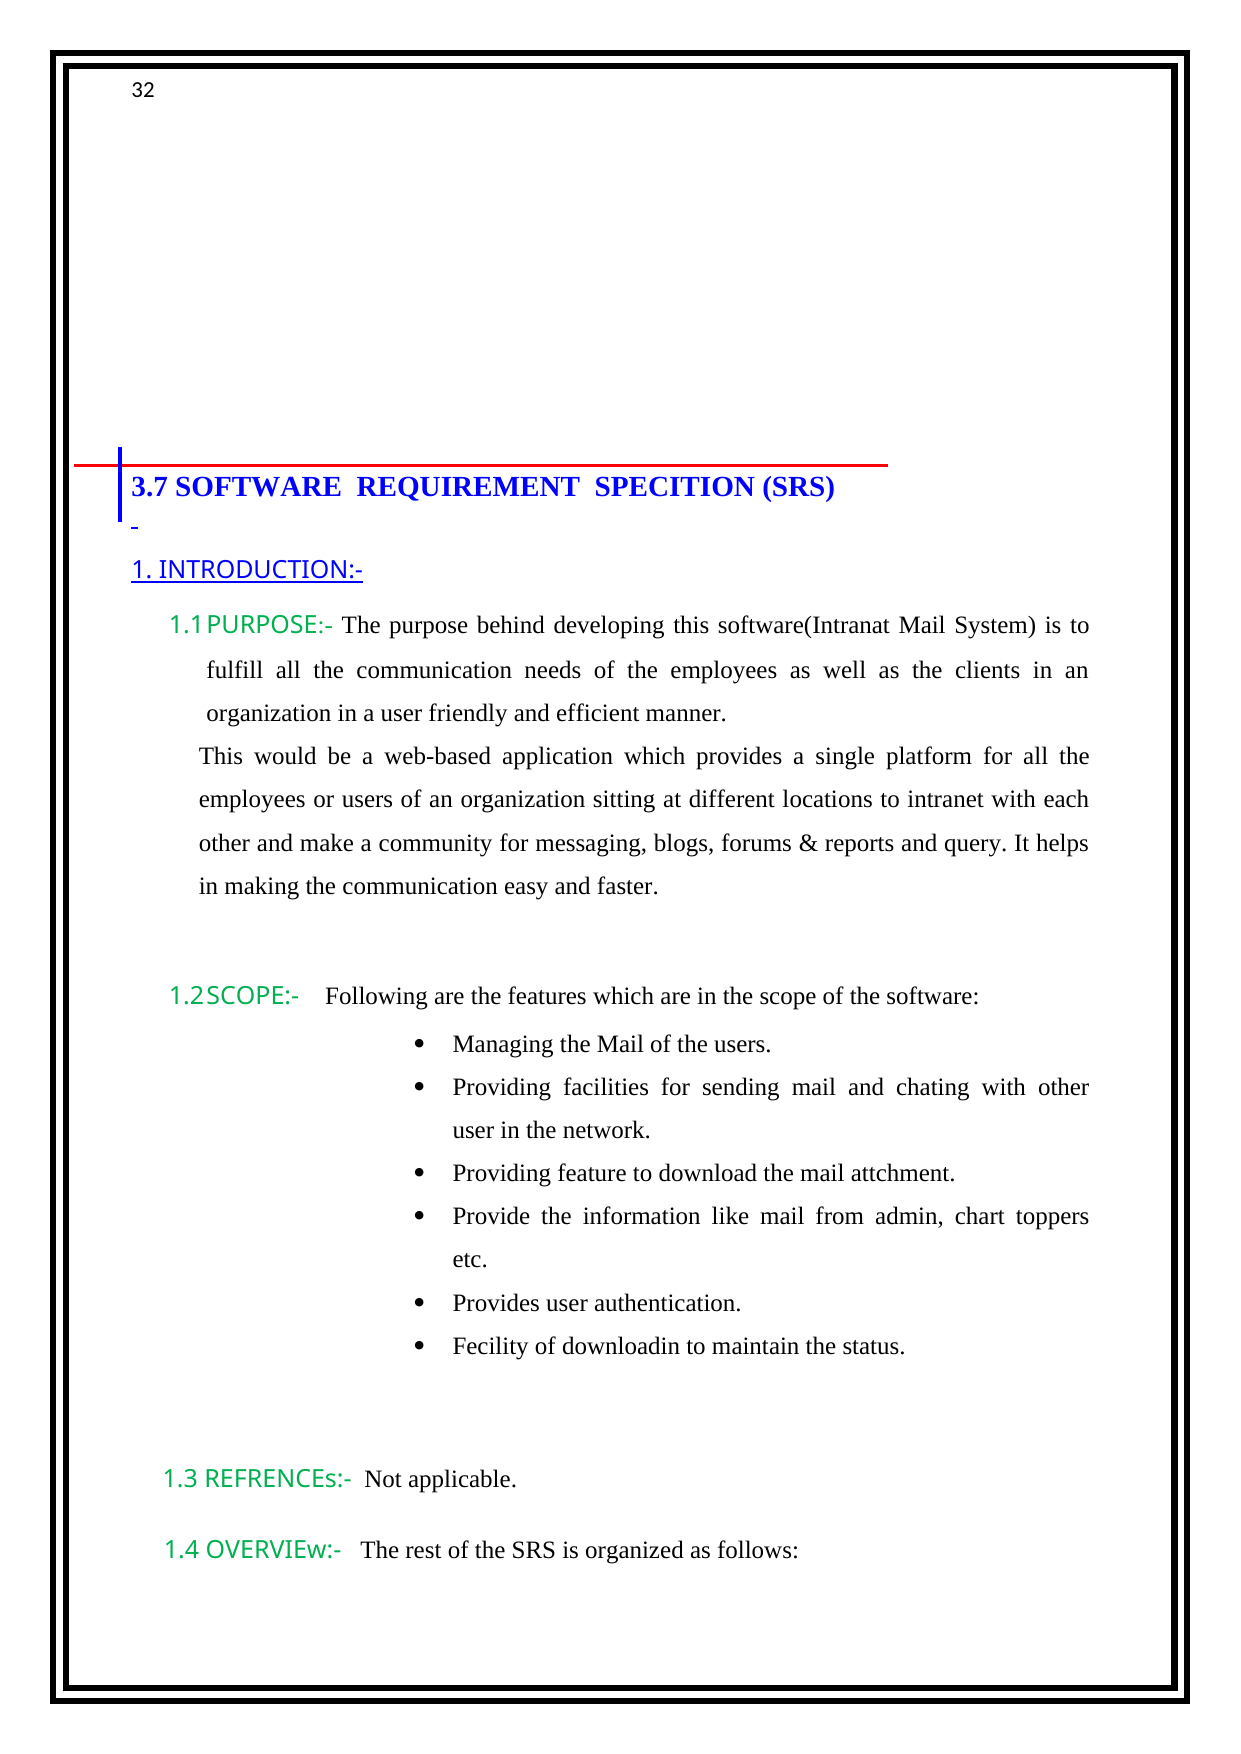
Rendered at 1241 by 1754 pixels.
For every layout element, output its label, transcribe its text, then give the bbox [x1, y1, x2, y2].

list Provide the information like mail from admin, chart toppers etc. [415, 1201, 1090, 1273]
list Providing facilities for sending mail and chating with other user in the network. [415, 1072, 1090, 1144]
text 1.4 OVERVIEw:- The rest of the SRS is organized as follows: [131, 1532, 1090, 1566]
list This would be a web-based application which provides a single platform for all the employees or users of an organization sitting at different locations to intranet with each other and make a community for messaging, blogs, forums & reports and query. It helps in making the communication easy and faster. [198, 741, 1090, 899]
text 1. INTRODUCTION:- [131, 552, 1090, 586]
list Fecility of downloadin to maintain the status. [415, 1331, 1090, 1359]
list SCOPE:- Following are the features which are in the scope of the software: [169, 978, 1090, 1012]
list Providing feature to download the mail attchment. [415, 1158, 1090, 1187]
list PURPOSE:- The purpose behind developing this software(Intranat Mail System) is to fulfill all the communication needs of the employees as well as the clients in an organization in a user friendly and efficient manner. [169, 607, 1090, 727]
text 1.3 REFRENCEs:- Not applicable. [131, 1460, 1090, 1494]
list Managing the Mail of the users. [415, 1029, 1090, 1058]
text 3.7 SOFTWARE REQUIREMENT SPECITION (SRS) [131, 469, 1090, 503]
list Provides user authentication. [415, 1288, 1090, 1316]
